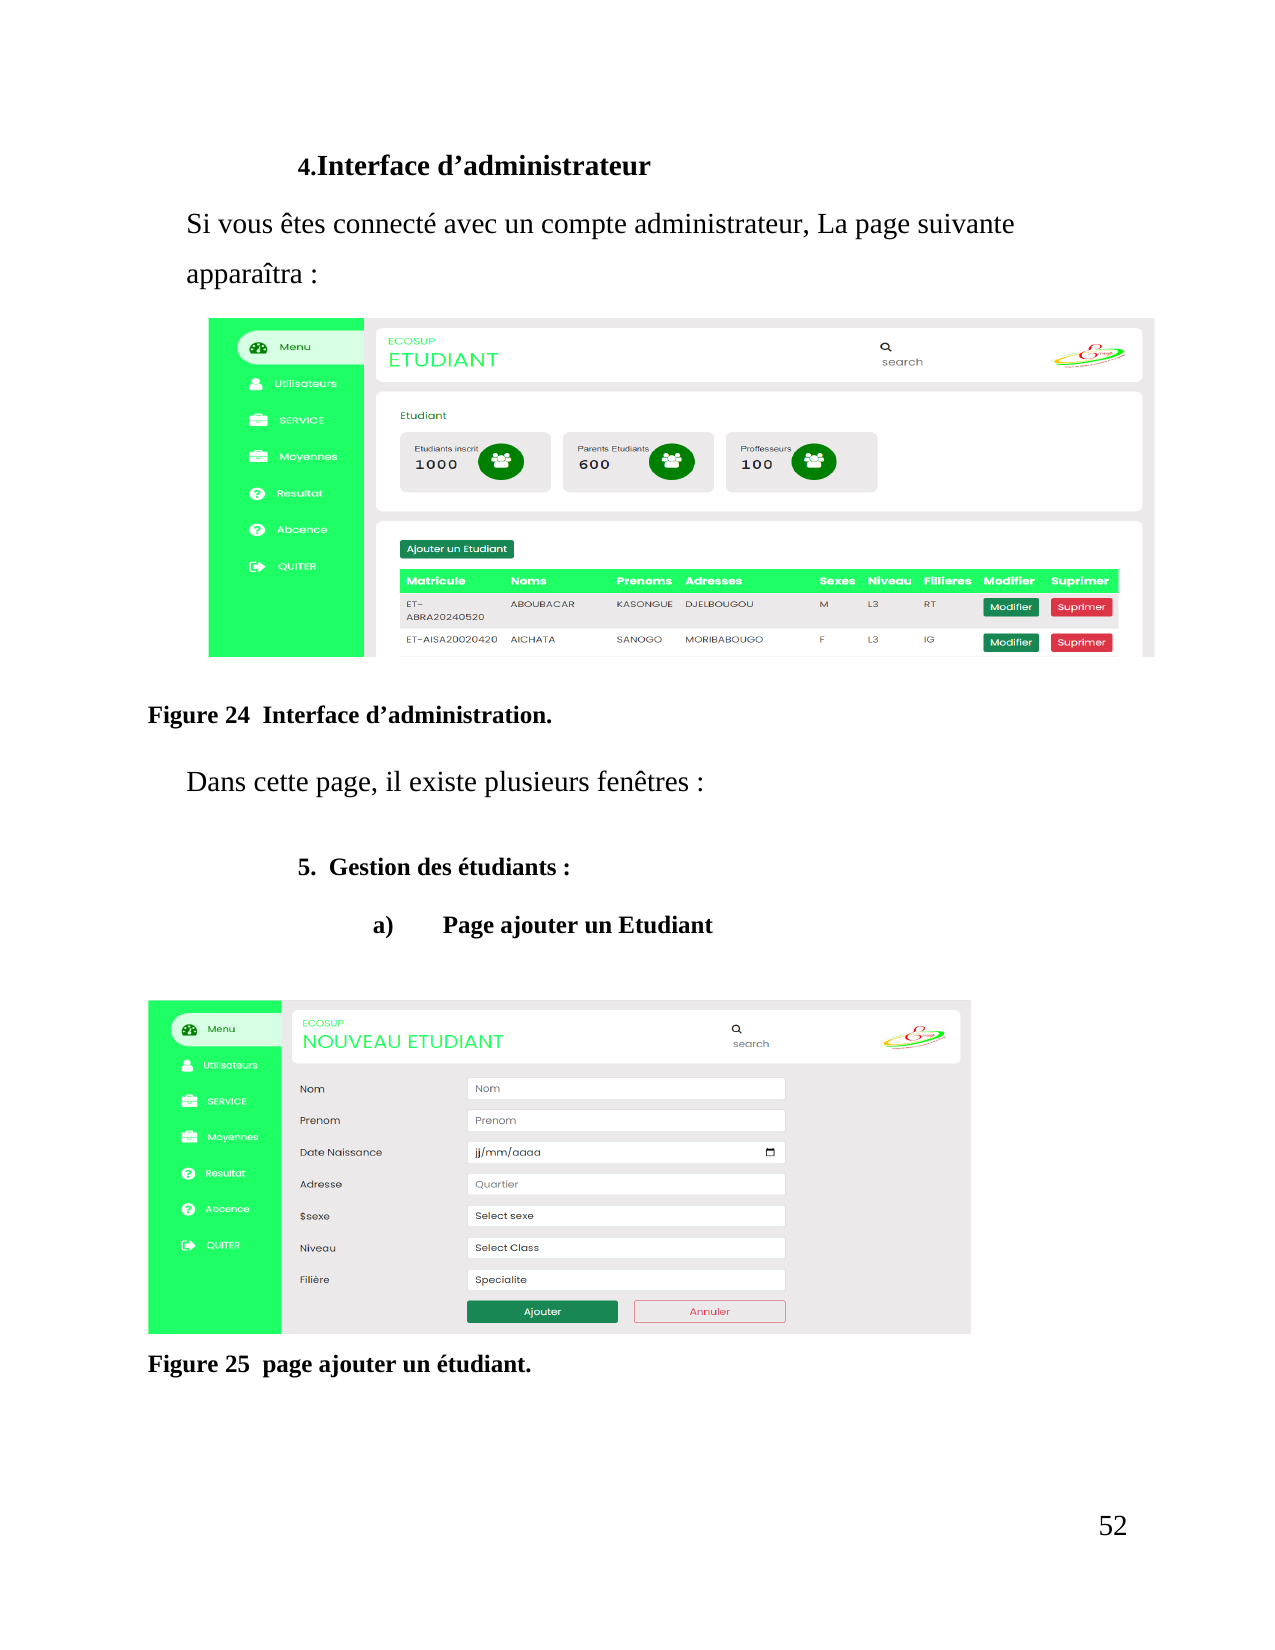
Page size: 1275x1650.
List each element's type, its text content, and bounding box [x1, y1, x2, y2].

picture [208, 318, 1155, 657]
text Si vous êtes connecté avec un compte administrateur, La page suivante apparaîtra : [186, 206, 1079, 290]
picture [148, 1000, 972, 1334]
subtitle Page ajouter un Etudiant [373, 910, 1127, 938]
subtitle Gestion des étudiants : [298, 852, 1127, 881]
text Dans cette page, il existe plusieurs fenêtres : [186, 764, 1079, 797]
subtitle Interface d’administrateur [298, 148, 1127, 181]
